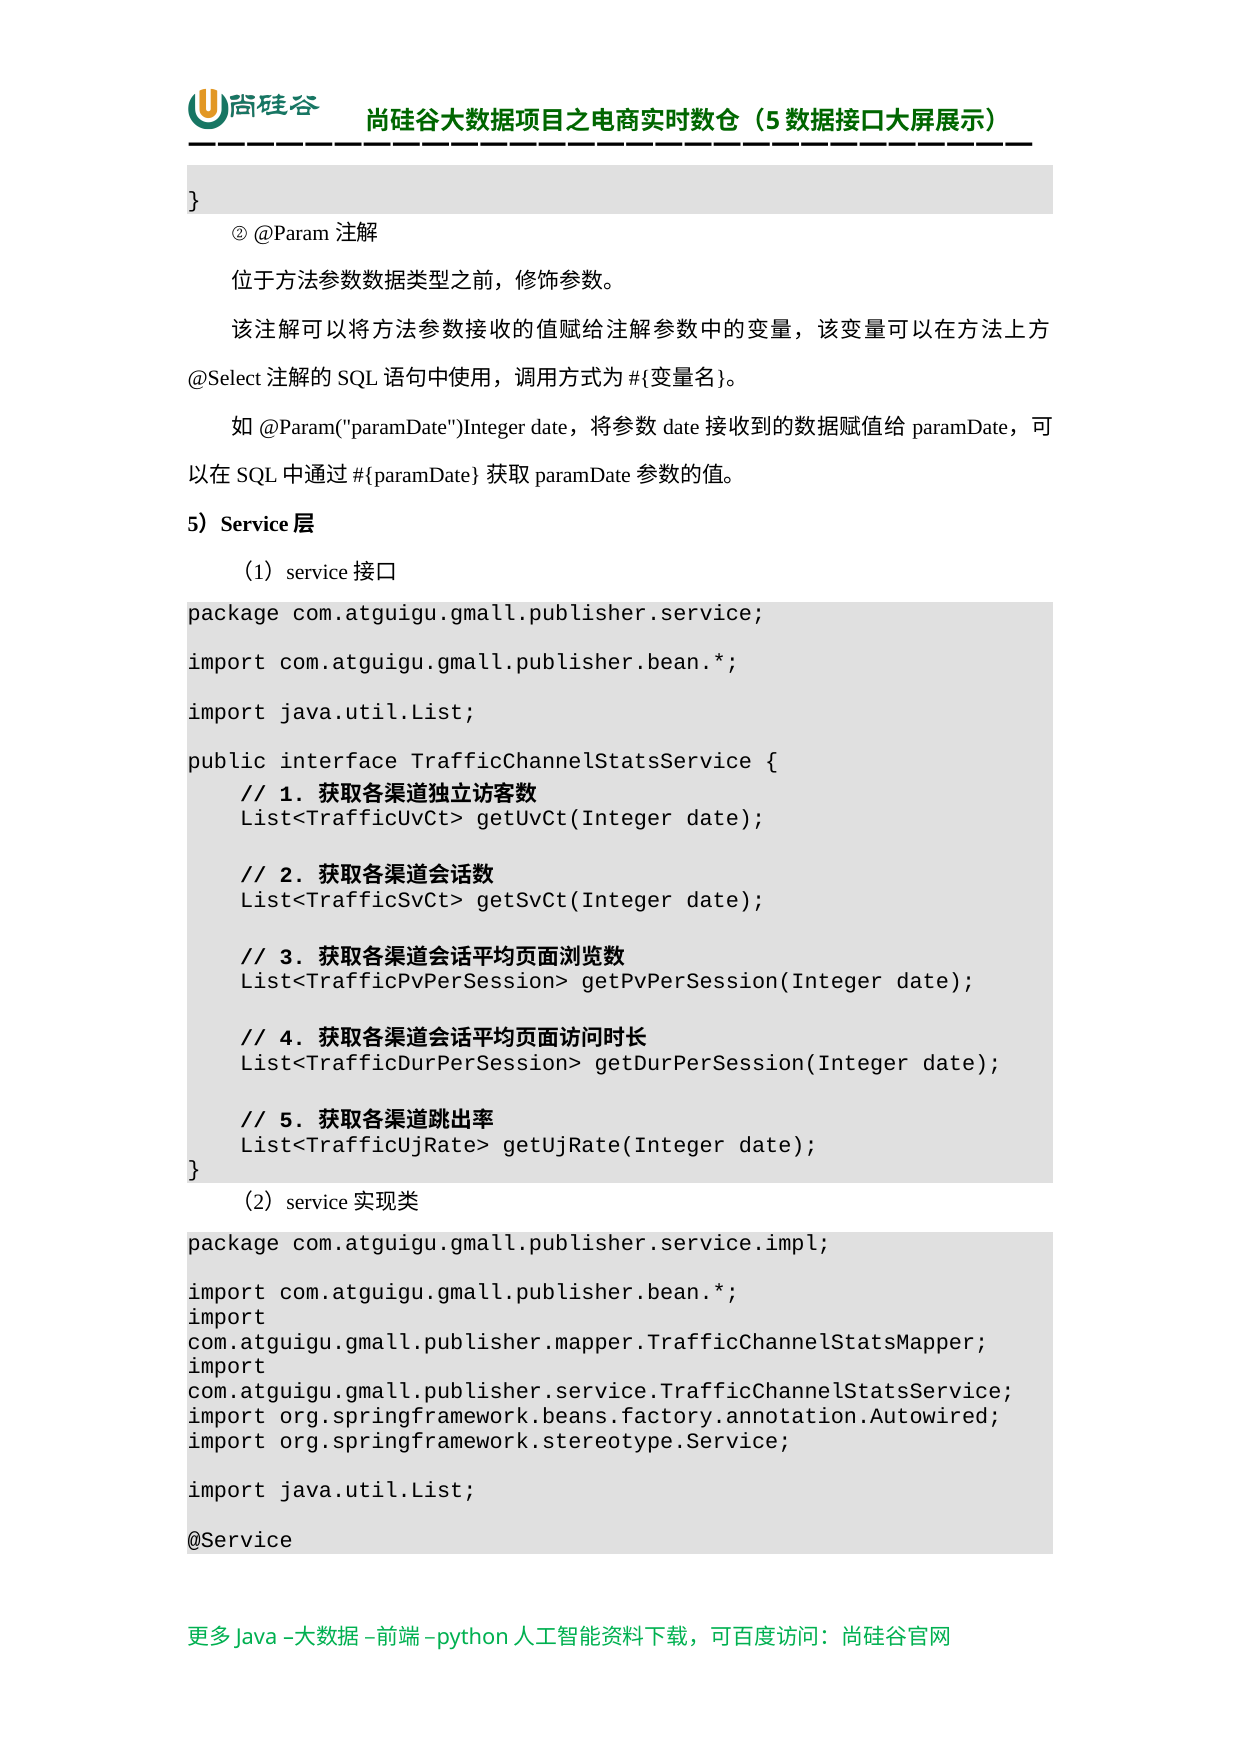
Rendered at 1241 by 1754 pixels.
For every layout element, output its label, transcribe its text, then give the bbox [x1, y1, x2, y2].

text import com.atguigu.gmall.publisher.bean.*; [187, 1281, 1053, 1306]
text List<TrafficSvCt> getSvCt(Integer date); [187, 889, 1053, 914]
text // 1. 获取各渠道独立访客数 [187, 776, 1053, 807]
text 如 @Param("paramDate")Integer date，将参数 date 接收到的数据赋值给 paramDate，可以在 SQL 中通过 #{paramDate} 获取 paramDate 参数的值。 [187, 408, 1053, 489]
text } [187, 190, 1053, 214]
text 位于方法参数数据类型之前，修饰参数。 [187, 263, 1053, 295]
text import org.springframework.beans.factory.annotation.Autowired; [187, 1405, 1053, 1430]
text import com.atguigu.gmall.publisher.bean.*; [187, 652, 1053, 676]
text List<TrafficUvCt> getUvCt(Integer date); [187, 807, 1053, 832]
text service 接口 [187, 554, 1053, 586]
text // 2. 获取各渠道会话数 [187, 857, 1053, 889]
text @Service [187, 1529, 1053, 1554]
text } [187, 1158, 1053, 1183]
text import org.springframework.stereotype.Service; [187, 1430, 1053, 1455]
text Service 层 [187, 505, 1053, 538]
text import com.atguigu.gmall.publisher.mapper.TrafficChannelStatsMapper; [187, 1306, 1053, 1356]
text service 实现类 [187, 1183, 1053, 1216]
text List<TrafficPvPerSession> getPvPerSession(Integer date); [187, 971, 1053, 995]
text // 4. 获取各渠道会话平均页面访问时长 [187, 1020, 1053, 1052]
text List<TrafficDurPerSession> getDurPerSession(Integer date); [187, 1052, 1053, 1077]
picture [187, 88, 321, 130]
text import java.util.List; [187, 701, 1053, 726]
text import java.util.List; [187, 1479, 1053, 1504]
text List<TrafficUjRate> getUjRate(Integer date); [187, 1134, 1053, 1158]
text // 5. 获取各渠道跳出率 [187, 1102, 1053, 1134]
text public interface TrafficChannelStatsService { [187, 751, 1053, 776]
text package com.atguigu.gmall.publisher.service; [187, 602, 1053, 627]
text // 3. 获取各渠道会话平均页面浏览数 [187, 939, 1053, 971]
text import com.atguigu.gmall.publisher.service.TrafficChannelStatsService; [187, 1356, 1053, 1405]
text package com.atguigu.gmall.publisher.service.impl; [187, 1232, 1053, 1256]
text 该注解可以将方法参数接收的值赋给注解参数中的变量，该变量可以在方法上方 @Select 注解的 SQL 语句中使用，调用方式为 #{变量名}。 [187, 311, 1053, 392]
text ② @Param 注解 [187, 214, 1053, 247]
